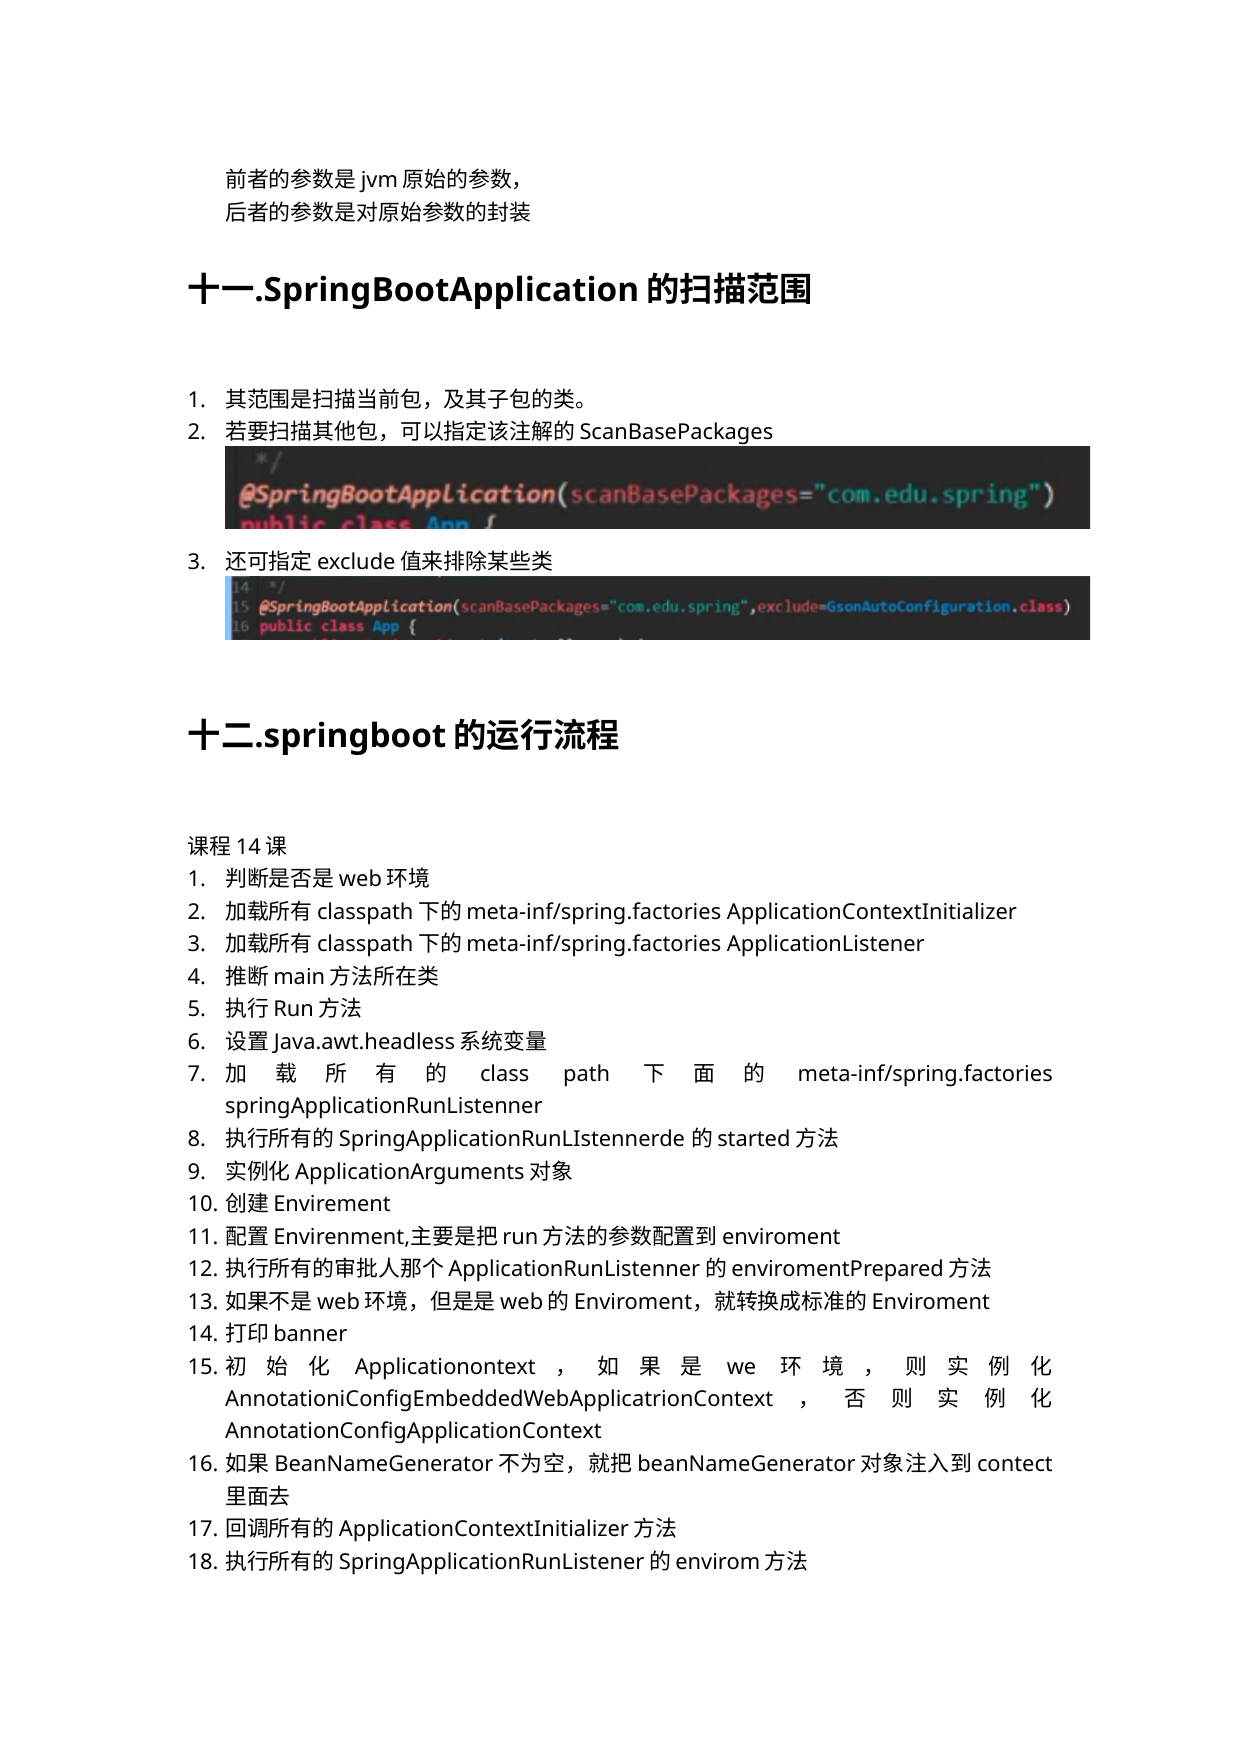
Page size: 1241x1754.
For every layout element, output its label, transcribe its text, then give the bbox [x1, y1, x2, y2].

list 初始化Applicationontext，如果是we环境，则实例化AnnotationiConfigEmbeddedWebApplicatrionContext，否则实例化AnnotationConfigApplicationContext [187, 1348, 1053, 1446]
list 后者的参数是对原始参数的封装 [225, 194, 1053, 227]
list 配置Envirenment,主要是把run方法的参数配置到enviroment [187, 1218, 1053, 1251]
list 其范围是扫描当前包，及其子包的类。 [187, 381, 1053, 414]
list 回调所有的ApplicationContextInitializer方法 [187, 1511, 1053, 1543]
list 加载所有classpath下的meta-inf/spring.factories ApplicationListener [187, 926, 1053, 958]
picture [225, 576, 1091, 640]
list 前者的参数是jvm原始的参数， [225, 162, 1053, 194]
list 执行所有的SpringApplicationRunListener的envirom方法 [187, 1543, 1053, 1576]
list 创建Envirement [187, 1186, 1053, 1218]
list 实例化ApplicationArguments对象 [187, 1153, 1053, 1186]
subtitle 十二.springboot的运行流程 [187, 701, 1053, 766]
list 设置 Java.awt.headless系统变量 [187, 1023, 1053, 1056]
picture [225, 446, 1091, 529]
list 还可指定exclude值来排除某些类 [187, 544, 1053, 576]
list 若要扫描其他包，可以指定该注解的ScanBasePackages [187, 414, 1053, 446]
list 执行所有的审批人那个ApplicationRunListenner的enviromentPrepared方法 [187, 1251, 1053, 1283]
list 推断main方法所在类 [187, 958, 1053, 991]
list 判断是否是web环境 [187, 861, 1053, 893]
list 加载所有的class path下面的meta-inf/spring.factories springApplicationRunListenner [187, 1056, 1053, 1121]
list 如果BeanNameGenerator不为空，就把beanNameGenerator对象注入到contect里面去 [187, 1446, 1053, 1511]
list 执行Run方法 [187, 991, 1053, 1023]
list 如果不是web环境，但是是web的Enviroment，就转换成标准的Enviroment [187, 1283, 1053, 1316]
list 加载所有classpath下的meta-inf/spring.factories ApplicationContextInitializer [187, 893, 1053, 926]
list 打印banner [187, 1316, 1053, 1348]
subtitle 十一.SpringBootApplication的扫描范围 [187, 254, 1053, 319]
text 课程14课 [187, 828, 1053, 861]
list 执行所有的SpringApplicationRunLIstennerde 的started方法 [187, 1121, 1053, 1153]
